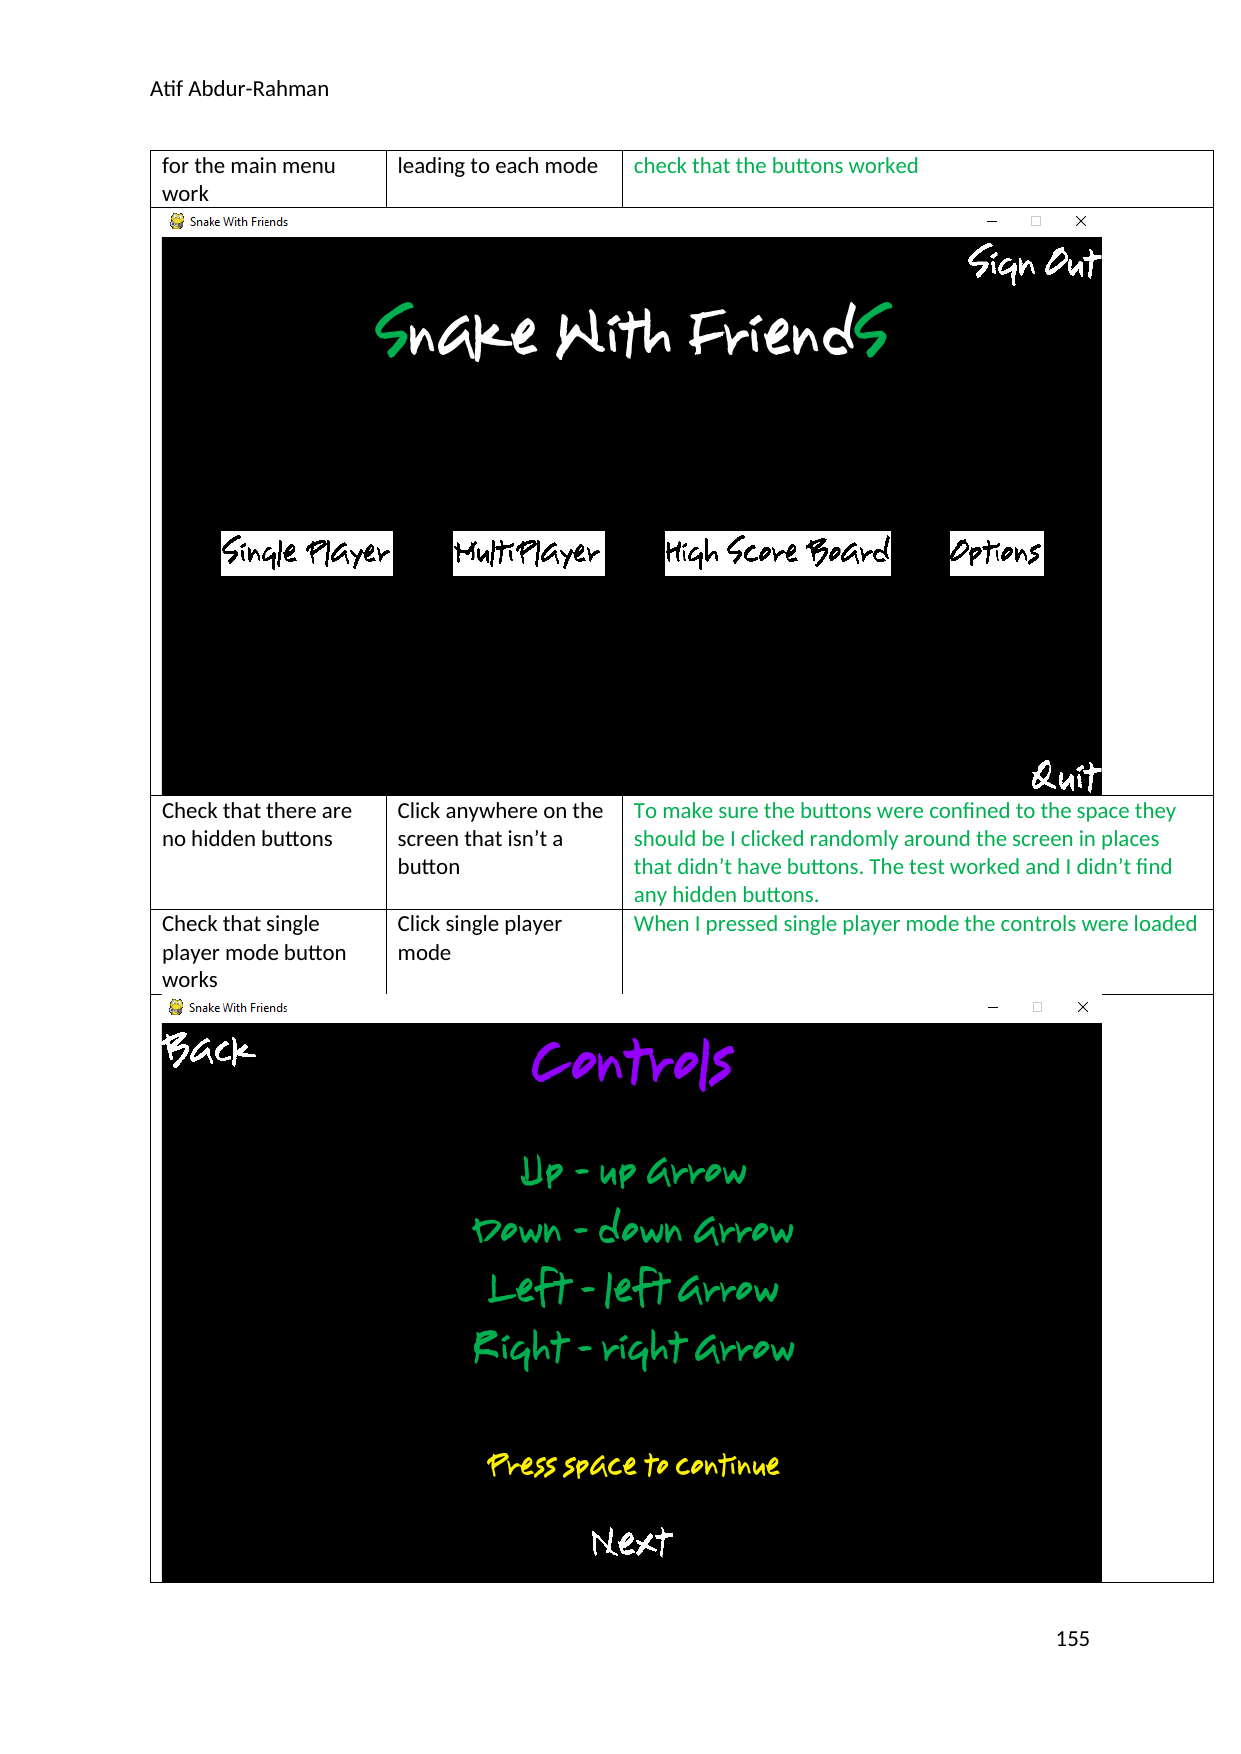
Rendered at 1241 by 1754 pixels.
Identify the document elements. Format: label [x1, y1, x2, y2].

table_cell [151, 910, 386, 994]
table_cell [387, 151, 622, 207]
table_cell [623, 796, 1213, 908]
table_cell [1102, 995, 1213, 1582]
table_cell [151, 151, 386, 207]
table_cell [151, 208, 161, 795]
picture [161, 994, 1102, 1582]
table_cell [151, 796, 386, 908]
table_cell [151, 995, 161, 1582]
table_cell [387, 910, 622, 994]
picture [161, 208, 1102, 796]
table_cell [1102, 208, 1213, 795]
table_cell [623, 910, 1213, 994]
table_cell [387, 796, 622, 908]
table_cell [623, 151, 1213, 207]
